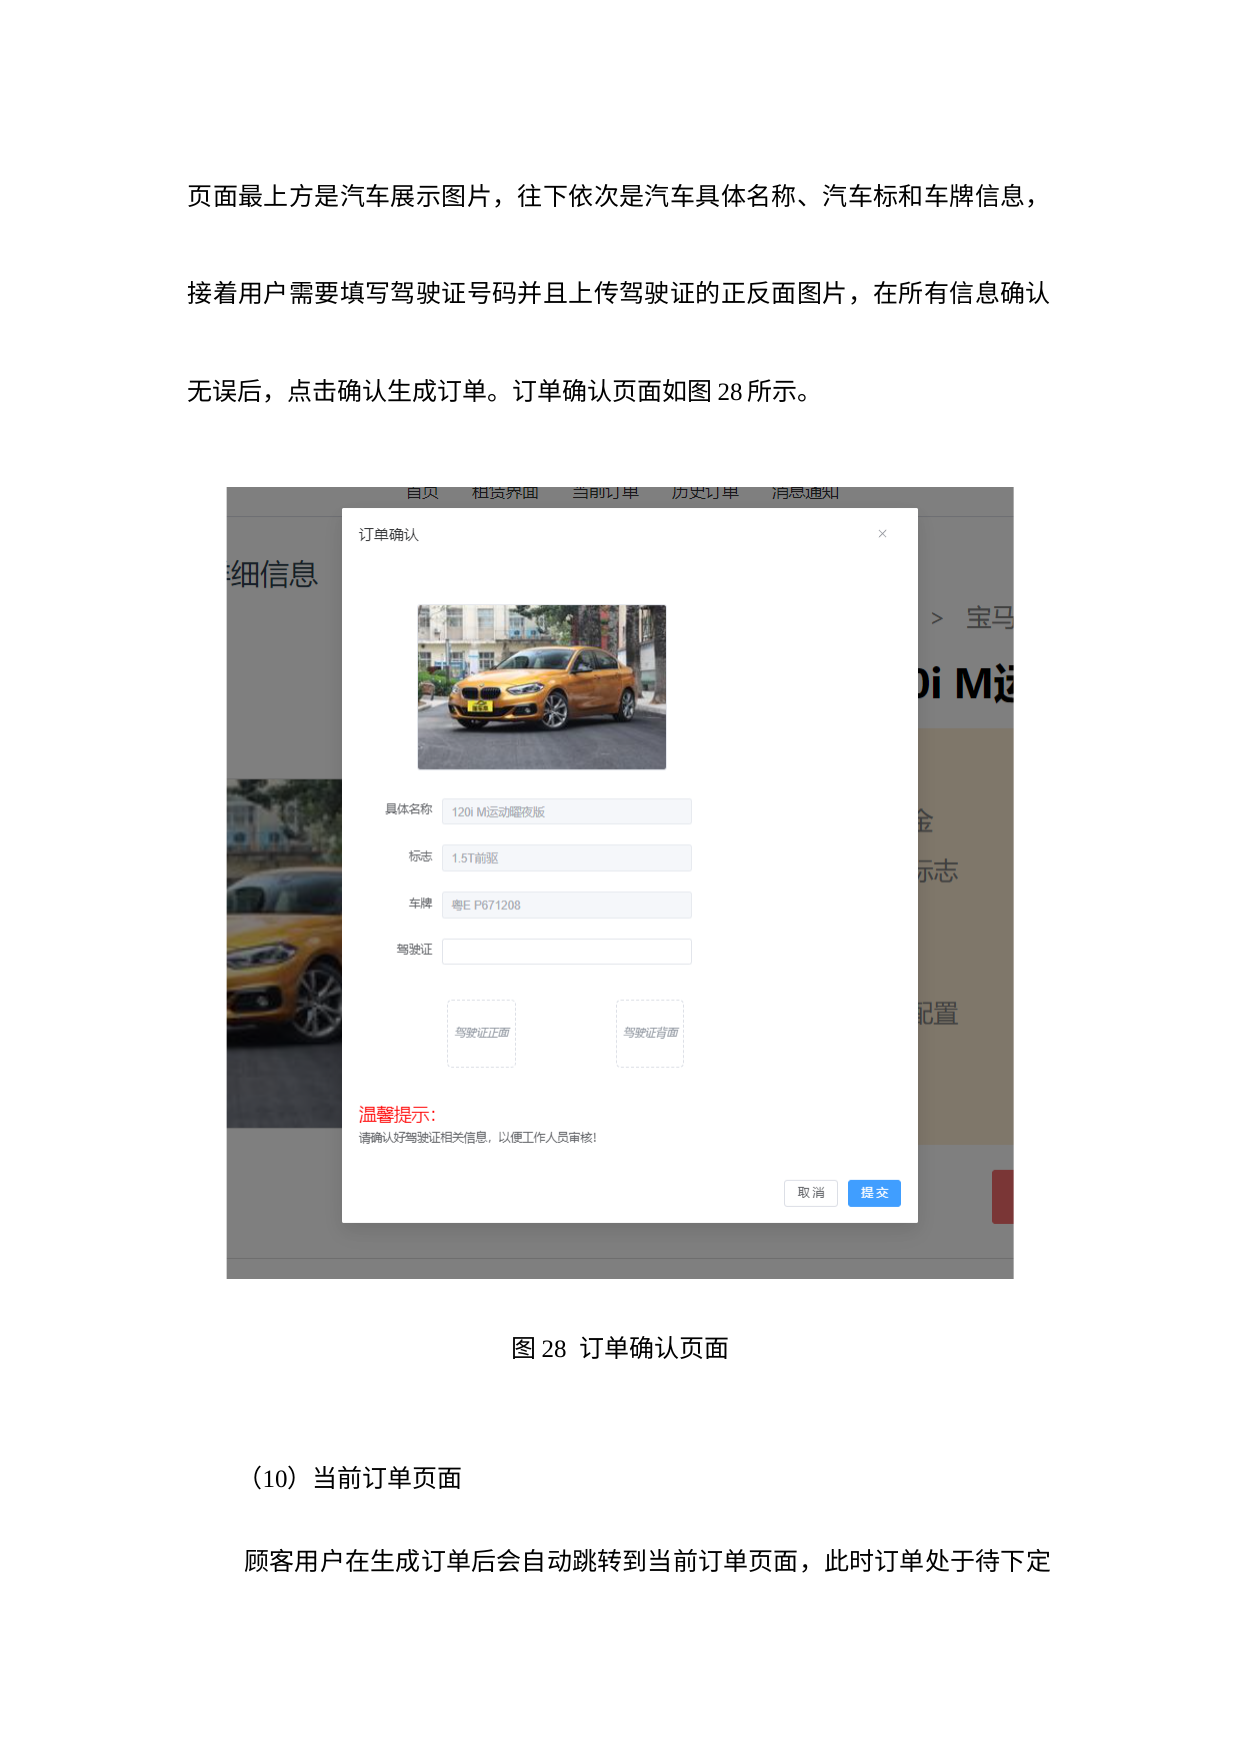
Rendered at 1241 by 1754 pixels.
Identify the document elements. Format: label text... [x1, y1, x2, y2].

text 图28 订单确认页面 [187, 1314, 1053, 1379]
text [187, 162, 1053, 422]
picture [226, 487, 1014, 1279]
text （10）当前订单页面 [187, 1444, 1053, 1509]
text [187, 1527, 1053, 1592]
